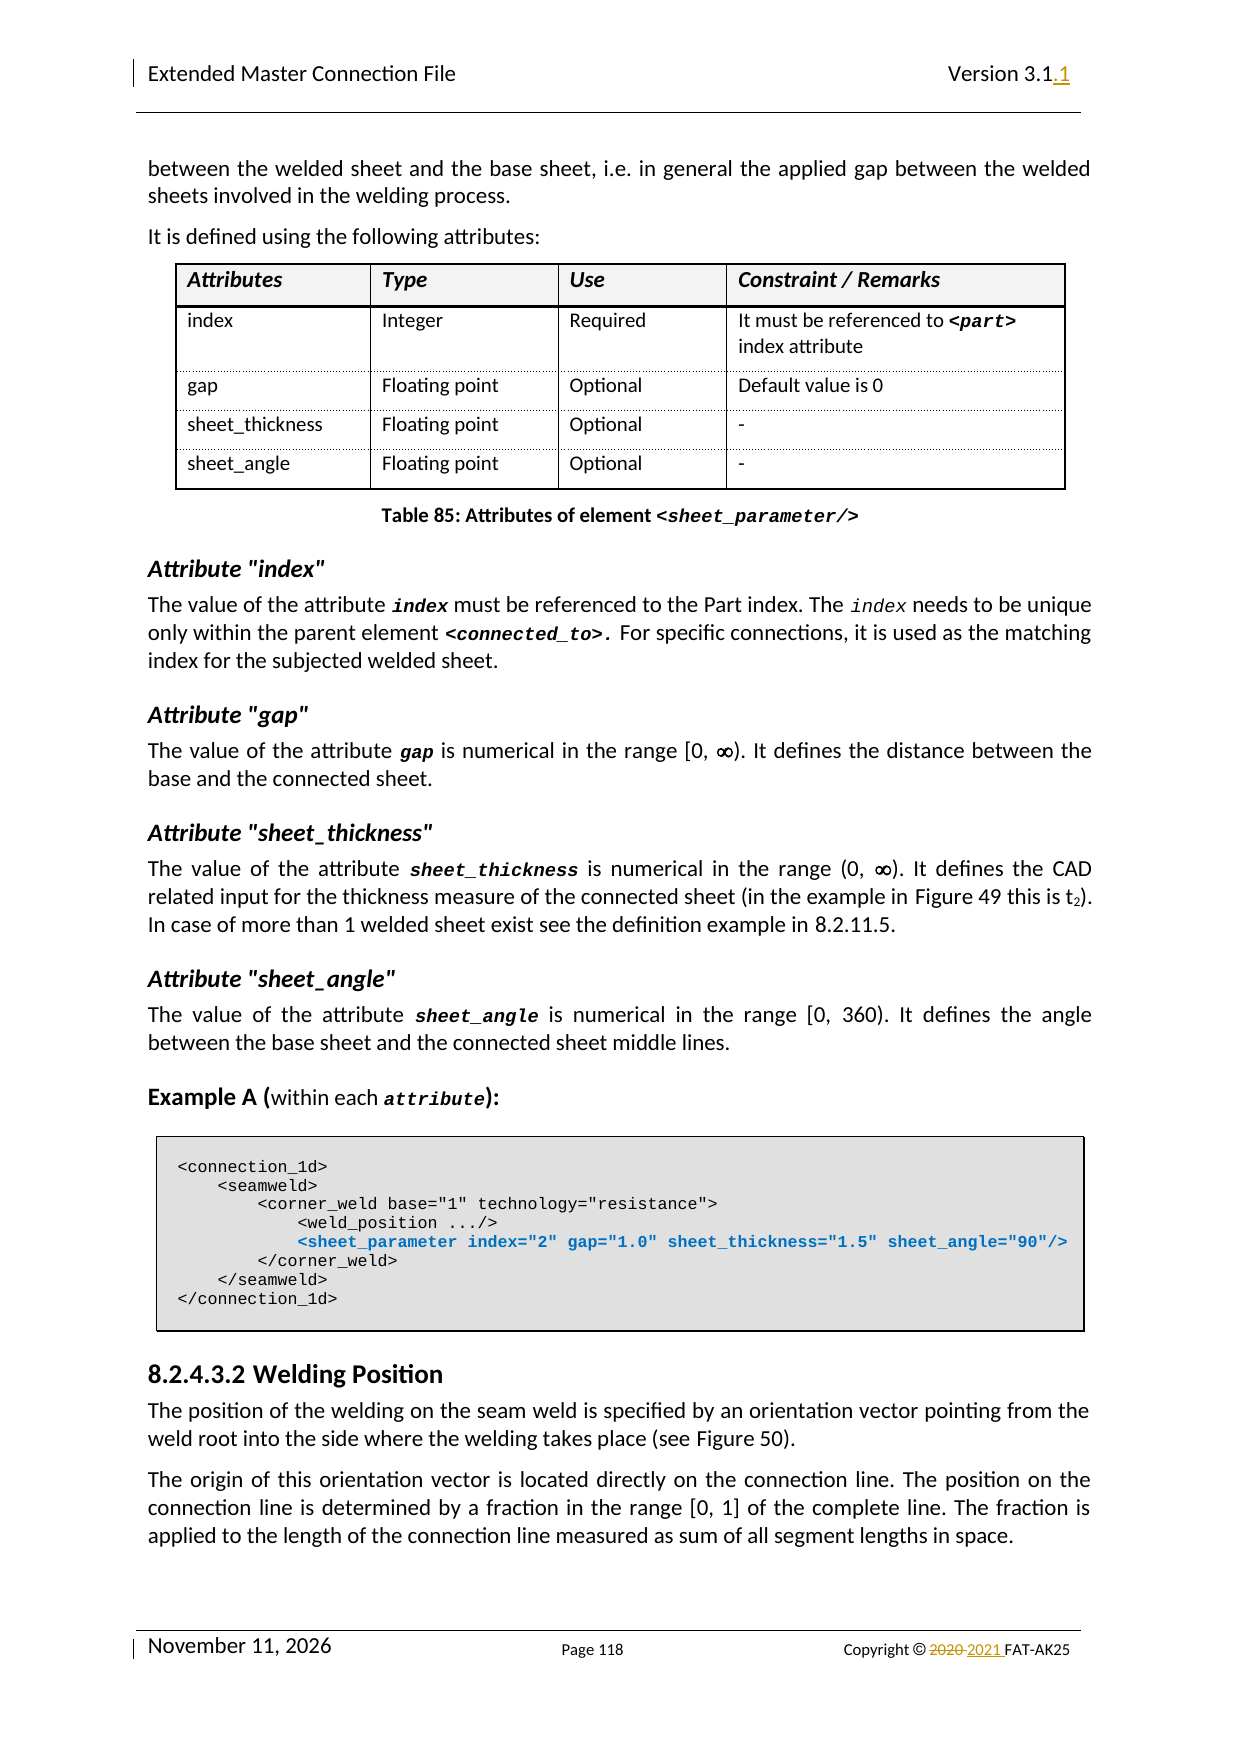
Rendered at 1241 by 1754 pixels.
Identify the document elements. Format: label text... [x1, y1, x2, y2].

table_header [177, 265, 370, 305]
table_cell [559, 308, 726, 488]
text Example A (within each attribute): [148, 1081, 1092, 1111]
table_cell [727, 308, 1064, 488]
text The origin of this orientation vector is located directly on the connection line. The position on the connection line is determined by a fraction in the range [0, 1] of the complete line. The fraction is applied to the length of the connection line measured as sum of all segment lengths in space. [148, 1465, 1092, 1549]
text The position of the welding on the seam weld is specified by an orientation vector pointing from the weld root into the side where the welding takes place (see Figure 50). [148, 1396, 1092, 1452]
text </corner_weld> [157, 1249, 1083, 1268]
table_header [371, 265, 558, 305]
text <sheet_parameter index="2" gap="1.0" sheet_thickness="1.5" sheet_angle="90"/> [157, 1231, 1083, 1249]
text </seamweld> [157, 1268, 1083, 1287]
text The value of the attribute sheet_thickness is numerical in the range (0, ). It defines the CAD related input for the thickness measure of the connected sheet (in the example in Figure 49 this is t2). In case of more than 1 welded sheet exist see the definition example in 8.2.11.5. [148, 854, 1092, 938]
text <seamweld> [157, 1174, 1083, 1193]
text The value of the attribute index must be referenced to the Part index. The index needs to be unique only within the parent element <connected_to>. For specific connections, it is used as the matching index for the subjected welded sheet. [148, 590, 1092, 674]
text The value of the attribute sheet_angle is numerical in the range [0, 360). It defines the angle between the base sheet and the connected sheet middle lines. [148, 1000, 1092, 1056]
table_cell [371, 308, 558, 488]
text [148, 154, 1092, 210]
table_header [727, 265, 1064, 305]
subtitle Attribute "index" [148, 553, 1092, 584]
text <weld_position .../> [157, 1212, 1083, 1231]
subtitle Attribute "gap" [148, 699, 1092, 730]
text It is defined using the following attributes: [148, 222, 1092, 250]
text </connection_1d> [157, 1287, 1083, 1306]
subtitle Welding Position [148, 1357, 1092, 1390]
text <connection_1d> [157, 1155, 1083, 1174]
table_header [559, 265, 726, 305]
subtitle Attribute "sheet_angle" [148, 963, 1092, 993]
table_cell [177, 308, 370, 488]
text The value of the attribute gap is numerical in the range [0, ). It defines the distance between the base and the connected sheet. [148, 736, 1092, 792]
subtitle Attribute "sheet_thickness" [148, 817, 1092, 848]
text <corner_weld base="1" technology="resistance"> [157, 1193, 1083, 1212]
text Table 85: Attributes of element <sheet_parameter/> [148, 503, 1092, 528]
